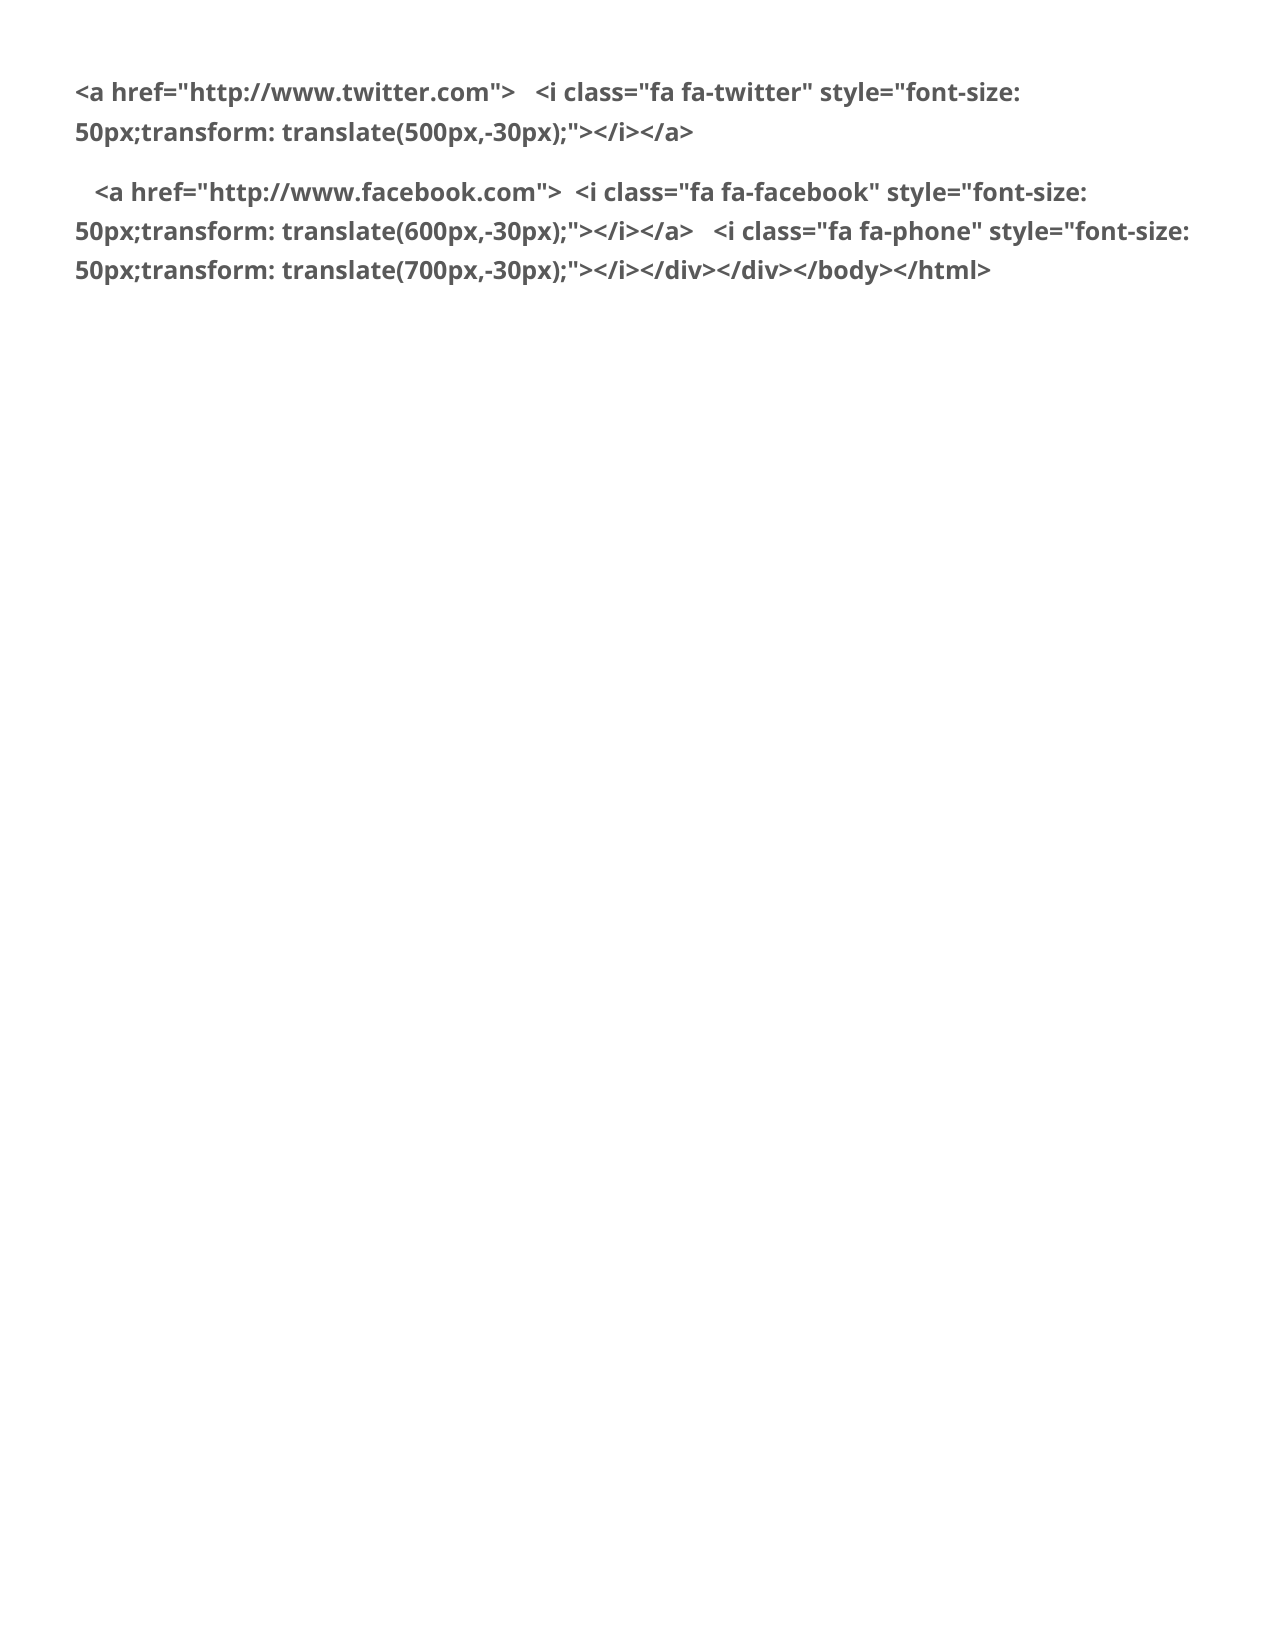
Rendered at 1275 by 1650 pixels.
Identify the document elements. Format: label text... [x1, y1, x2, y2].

text <a href="http://www.facebook.com"> <i class="fa fa-facebook" style="font-size: 50px;transform: translate(600px,-30px);"></i></a> <i class="fa fa-phone" style="font-size: 50px;transform: translate(700px,-30px);"></i></div></div></body></html> [75, 174, 1200, 287]
text <a href="http://www.twitter.com"> <i class="fa fa-twitter" style="font-size: 50px;transform: translate(500px,-30px);"></i></a> [75, 75, 1200, 148]
